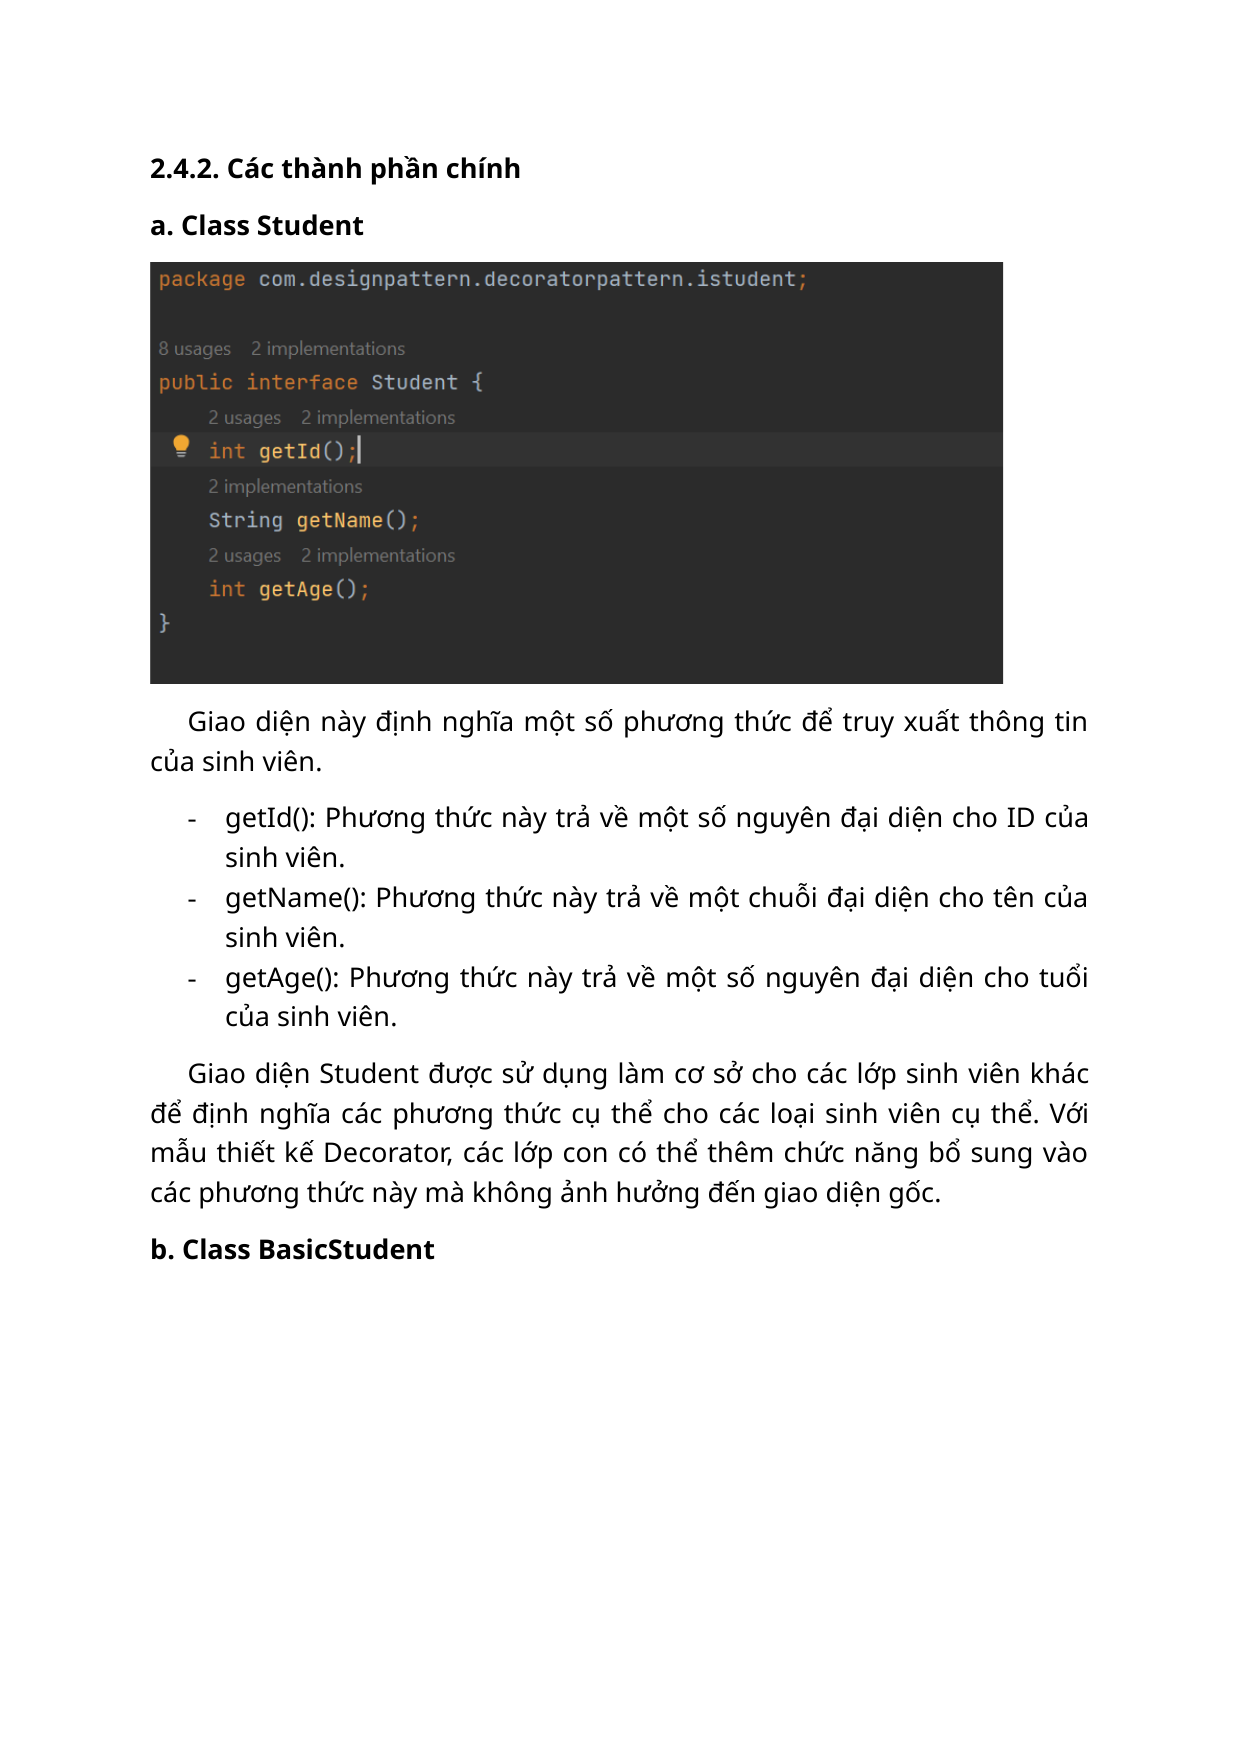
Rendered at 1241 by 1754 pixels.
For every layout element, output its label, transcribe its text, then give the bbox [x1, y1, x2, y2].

list getAge(): Phương thức này trả về một số nguyên đại diện cho tuổi của sinh viên. [187, 958, 1090, 1035]
text Giao diện này định nghĩa một số phương thức để truy xuất thông tin của sinh viên. [150, 703, 1090, 779]
list getId(): Phương thức này trả về một số nguyên đại diện cho ID của sinh viên. [187, 799, 1090, 876]
text 2.4.2. Các thành phần chính [150, 150, 1090, 187]
text b. Class BasicStudent [150, 1230, 1090, 1267]
text a. Class Student [150, 206, 1090, 243]
text Giao diện Student được sử dụng làm cơ sở cho các lớp sinh viên khác để định nghĩa các phương thức cụ thể cho các loại sinh viên cụ thể. Với mẫu thiết kế Decorator, các lớp con có thể thêm chức năng bổ sung vào các phương thức này mà không ảnh hưởng đến giao diện gốc. [150, 1054, 1090, 1211]
list getName(): Phương thức này trả về một chuỗi đại diện cho tên của sinh viên. [187, 878, 1090, 955]
picture [150, 262, 1004, 684]
